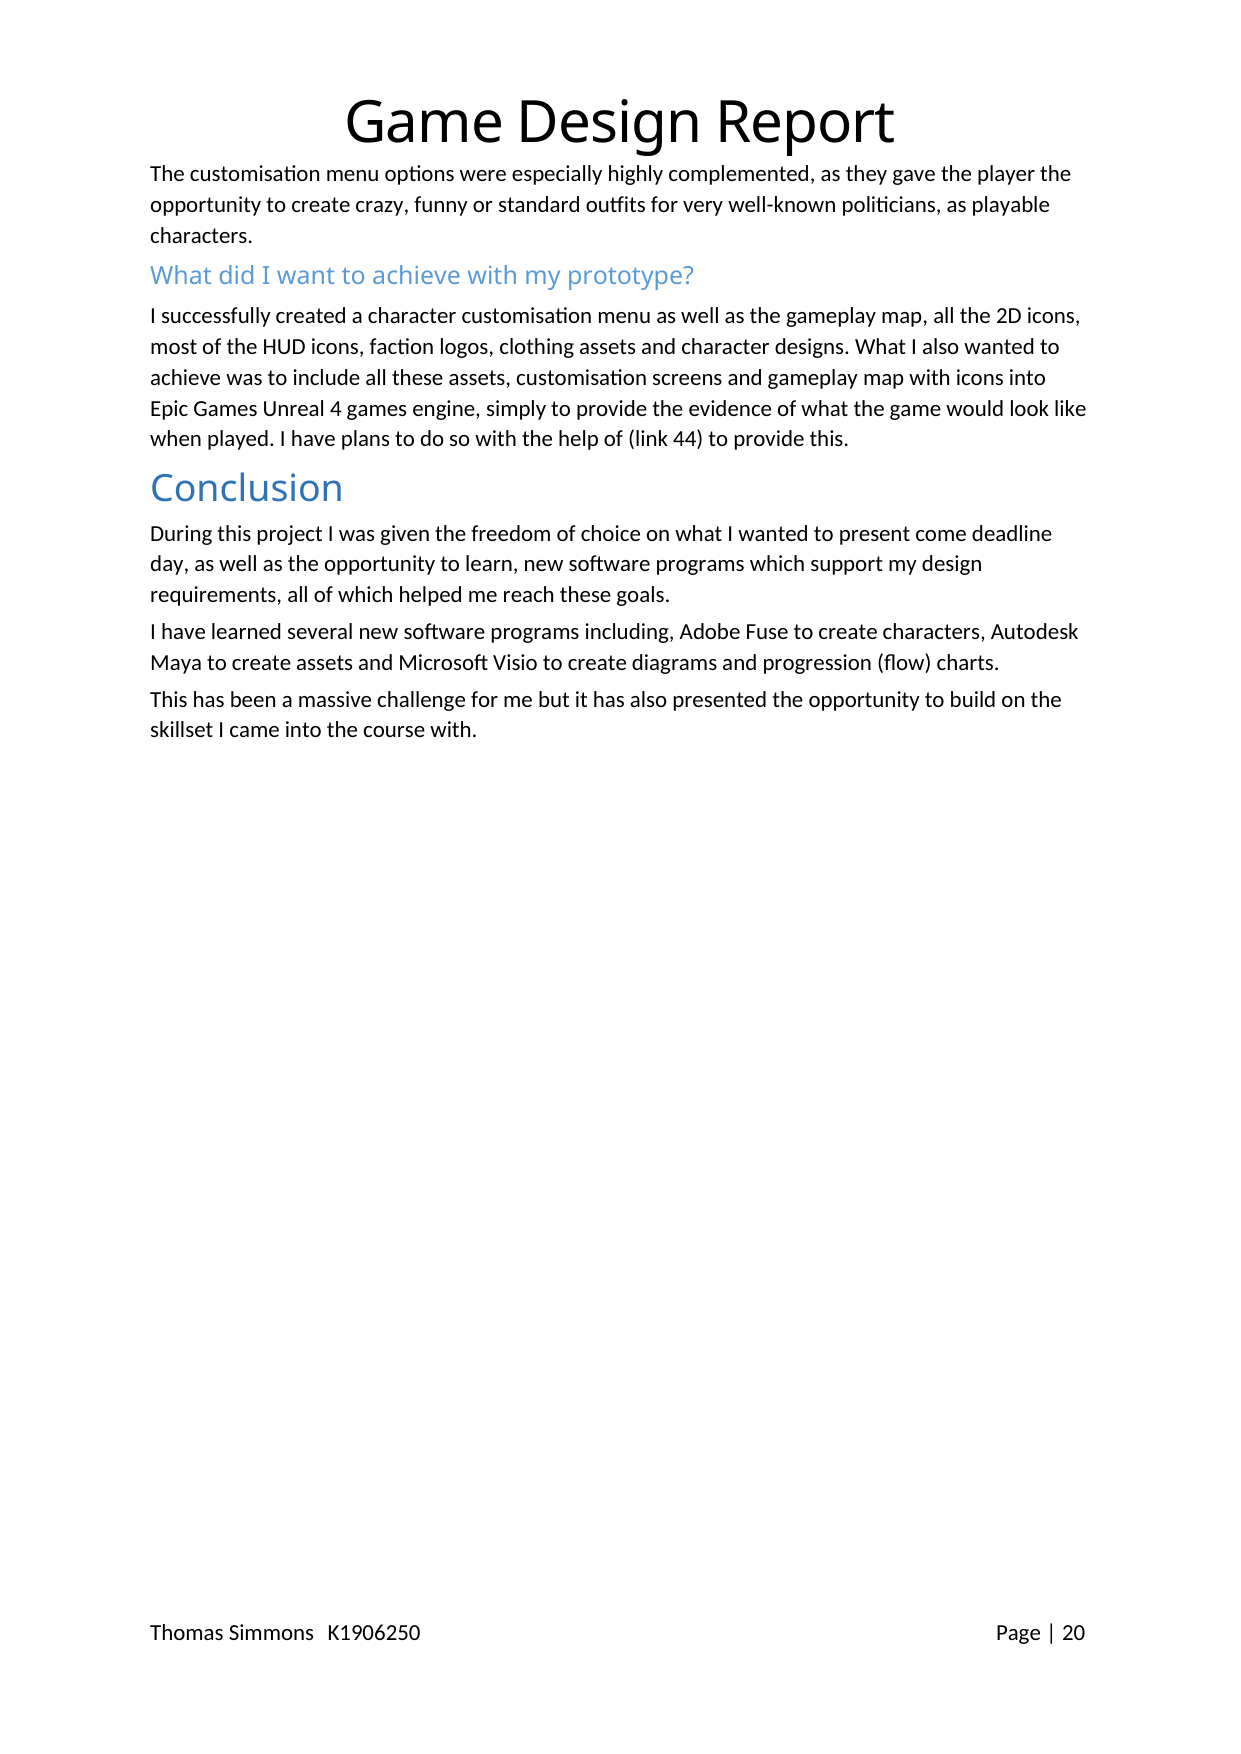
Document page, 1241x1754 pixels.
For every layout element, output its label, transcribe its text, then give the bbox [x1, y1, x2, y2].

text The customisation menu options were especially highly complemented, as they gave the player the opportunity to create crazy, funny or standard outfits for very well-known politicians, as playable characters. [150, 159, 1090, 249]
text This has been a massive challenge for me but it has also presented the opportunity to build on the skillset I came into the course with. [150, 685, 1090, 744]
text I successfully created a character customisation menu as well as the gameplay map, all the 2D icons, most of the HUD icons, faction logos, clothing assets and character designs. What I also wanted to achieve was to include all these assets, customisation screens and gameplay map with icons into Epic Games Unreal 4 games engine, simply to provide the evidence of what the game would look like when played. I have plans to do so with the help of (link 44) to provide this. [150, 302, 1090, 452]
subtitle What did I want to achieve with my prototype? [150, 258, 1090, 292]
subtitle Conclusion [150, 461, 1090, 512]
text I have learned several new software programs including, Adobe Fuse to create characters, Autodesk Maya to create assets and Microsoft Visio to create diagrams and progression (flow) charts. [150, 617, 1090, 676]
text During this project I was given the freedom of choice on what I wanted to present come deadline day, as well as the opportunity to learn, new software programs which support my design requirements, all of which helped me reach these goals. [150, 519, 1090, 608]
